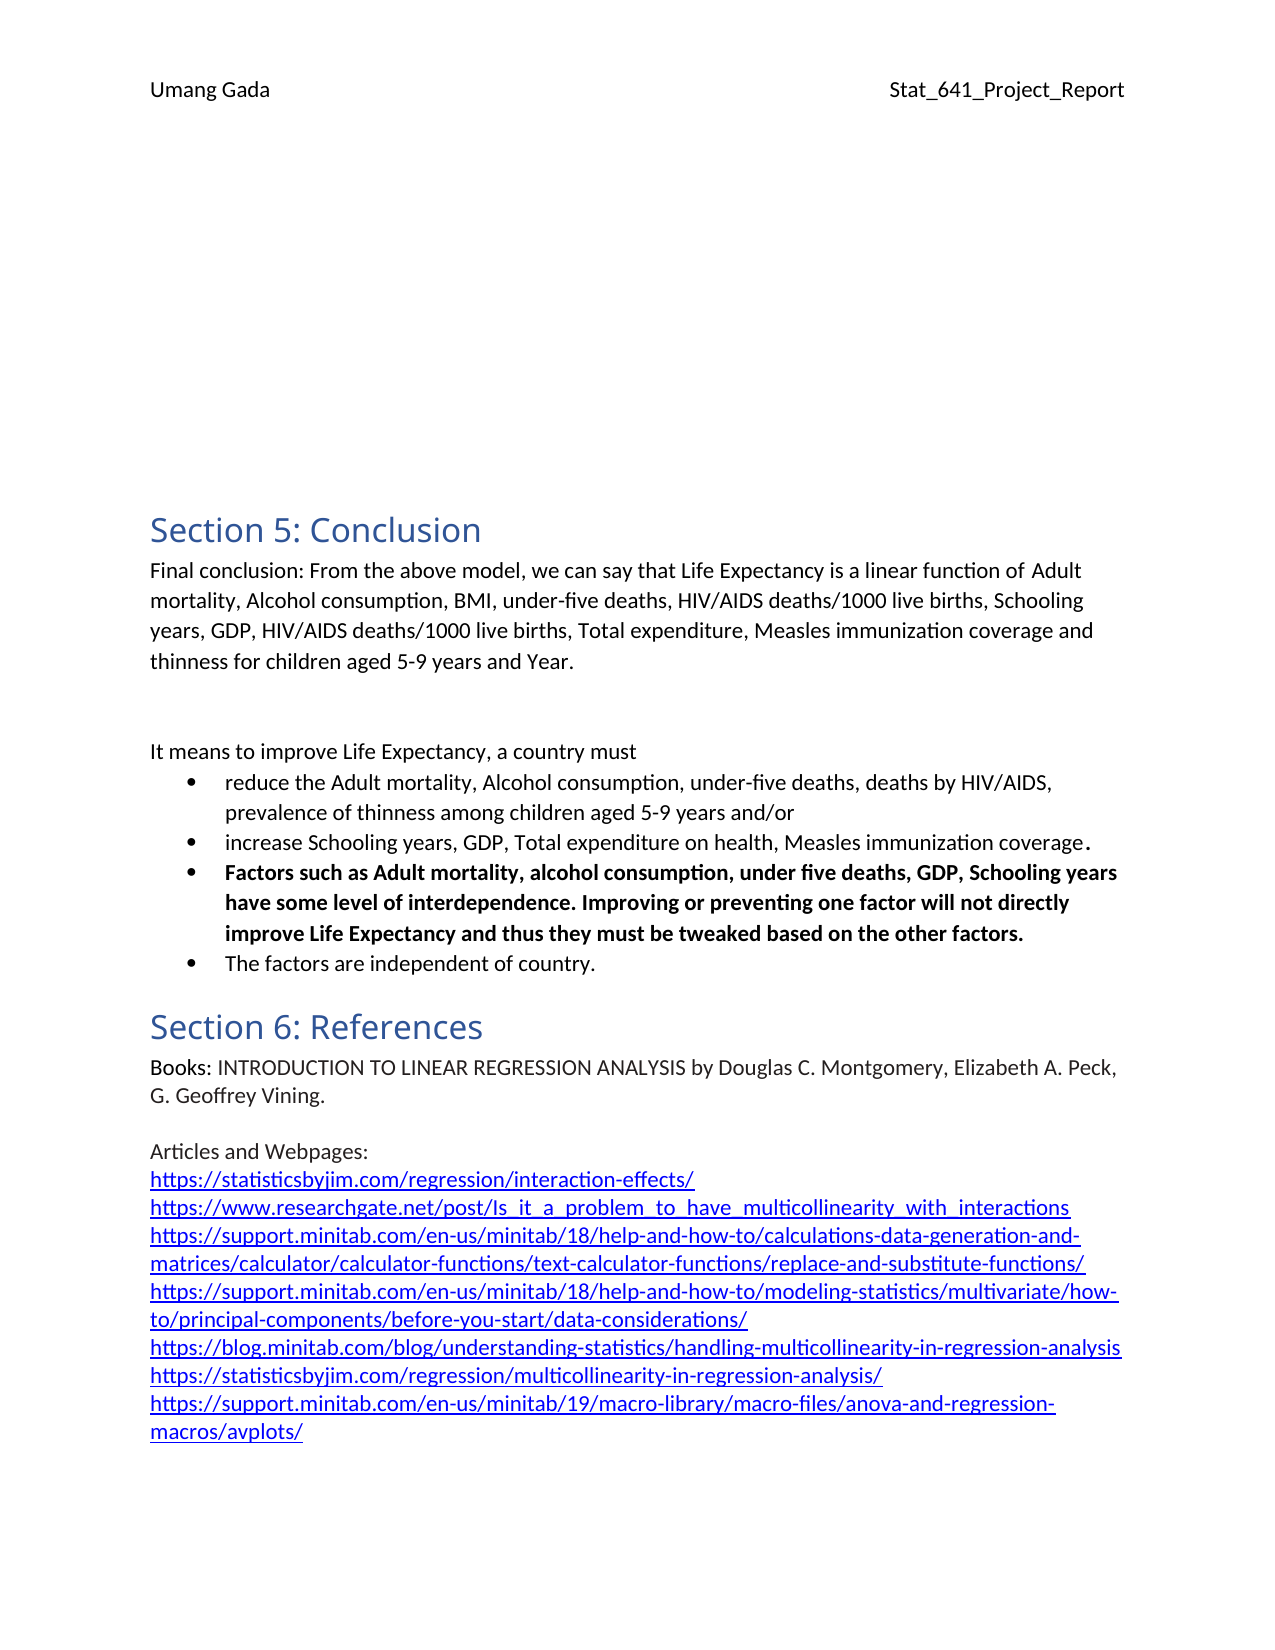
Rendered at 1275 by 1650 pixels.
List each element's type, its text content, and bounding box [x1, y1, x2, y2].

text https://support.minitab.com/en-us/minitab/19/macro-library/macro-files/anova-and-regression-macros/avplots/ [150, 1389, 1125, 1445]
text https://statisticsbyjim.com/regression/multicollinearity-in-regression-analysis/ [150, 1361, 1125, 1389]
list It means to improve Life Expectancy, a country must [150, 737, 1125, 766]
text https://statisticsbyjim.com/regression/interaction-effects/ [150, 1165, 1125, 1193]
subtitle Section 6: References [150, 1004, 1125, 1049]
list increase Schooling years, GDP, Total expenditure on health, Measles immunization coverage. [187, 828, 1125, 856]
text https://support.minitab.com/en-us/minitab/18/help-and-how-to/modeling-statistics/multivariate/how-to/principal-components/before-you-start/data-considerations/ [150, 1277, 1125, 1333]
text https://www.researchgate.net/post/Is_it_a_problem_to_have_multicollinearity_with_interactions [150, 1193, 1125, 1221]
text https://blog.minitab.com/blog/understanding-statistics/handling-multicollinearity-in-regression-analysis [150, 1333, 1125, 1361]
list Final conclusion: From the above model, we can say that Life Expectancy is a linear function of Adult mortality, Alcohol consumption, BMI, under-five deaths, HIV/AIDS deaths/1000 live births, Schooling years, GDP, HIV/AIDS deaths/1000 live births, Total expenditure, Measles immunization coverage and thinness for children aged 5-9 years and Year. [150, 556, 1125, 675]
text https://support.minitab.com/en-us/minitab/18/help-and-how-to/calculations-data-generation-and-matrices/calculator/calculator-functions/text-calculator-functions/replace-and-substitute-functions/ [150, 1221, 1125, 1277]
list reduce the Adult mortality, Alcohol consumption, under-five deaths, deaths by HIV/AIDS, prevalence of thinness among children aged 5-9 years and/or [187, 768, 1125, 826]
text Books: INTRODUCTION TO LINEAR REGRESSION ANALYSIS by Douglas C. Montgomery, Elizabeth A. Peck, G. Geoffrey Vining. [150, 1053, 1125, 1109]
text Articles and Webpages: [150, 1137, 1125, 1165]
list The factors are independent of country. [187, 949, 1125, 977]
subtitle Section 5: Conclusion [150, 507, 1125, 553]
list Factors such as Adult mortality, alcohol consumption, under five deaths, GDP, Schooling years have some level of interdependence. Improving or preventing one factor will not directly improve Life Expectancy and thus they must be tweaked based on the other factors. [187, 858, 1125, 947]
